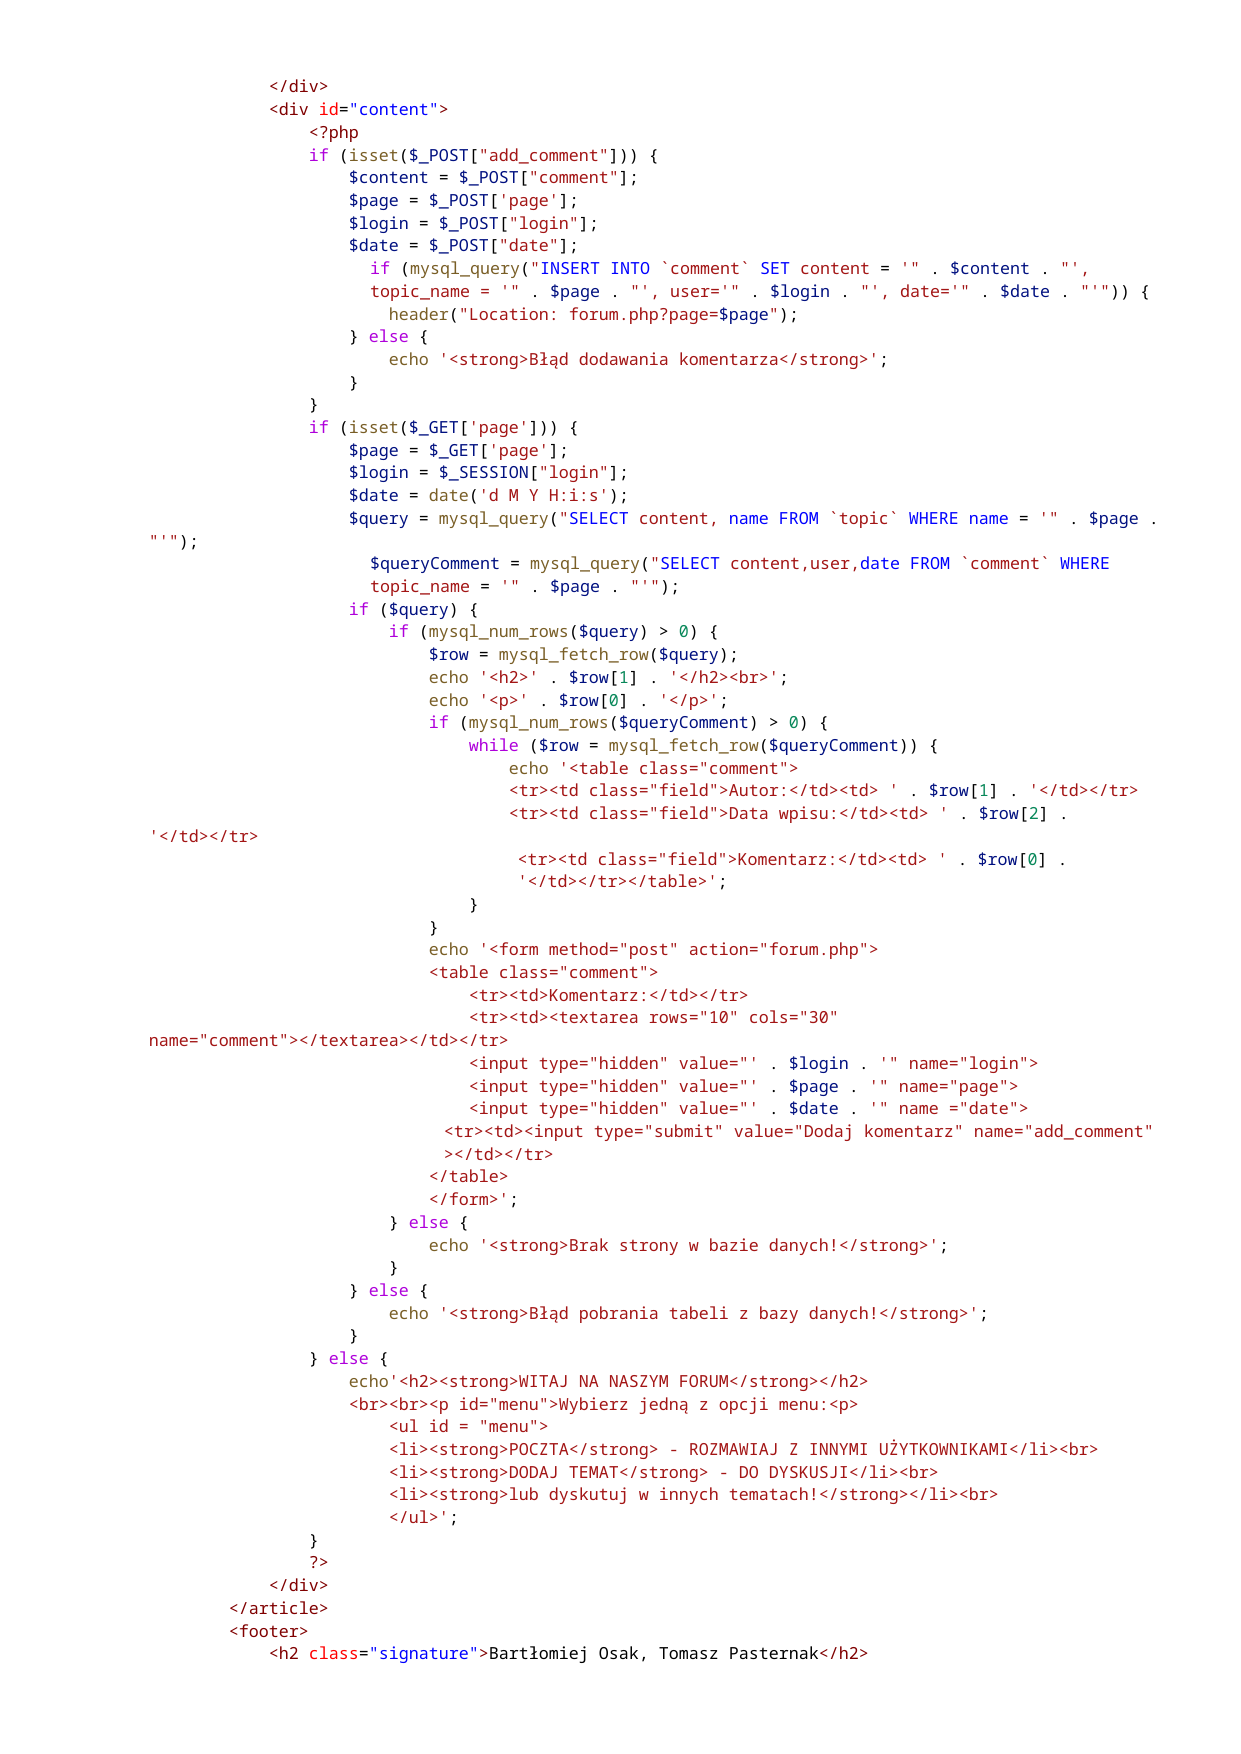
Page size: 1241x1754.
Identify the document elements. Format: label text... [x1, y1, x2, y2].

text $date = $_POST["date"]; [149, 234, 1165, 257]
text <li><strong>lub dyskutuj w innych tematach!</strong></li><br> [149, 1483, 1165, 1506]
text $login = $_POST["login"]; [149, 211, 1165, 234]
text $date = date('d M Y H:i:s'); [149, 484, 1165, 506]
text echo '<form method="post" action="forum.php"> [149, 938, 1165, 961]
text $page = $_POST['page']; [149, 188, 1165, 211]
text } [149, 1256, 1165, 1278]
text </ul>'; [149, 1506, 1165, 1528]
text </table> [149, 1165, 1165, 1188]
text <tr><td class="field">Autor:</td><td> ' . $row[1] . '</td></tr> [149, 779, 1165, 802]
text </div> [149, 1574, 1165, 1596]
text if (mysql_num_rows($query) > 0) { [149, 620, 1165, 643]
text $queryComment = mysql_query("SELECT content,user,date FROM `comment` WHERE topic_name = '" . $page . "'"); [370, 552, 1165, 597]
text </form>'; [149, 1188, 1165, 1210]
text $row = mysql_fetch_row($query); [149, 643, 1165, 665]
text <li><strong>POCZTA</strong> - ROZMAWIAJ Z INNYMI UŻYTKOWNIKAMI</li><br> [149, 1437, 1165, 1460]
text <tr><td class="field">Data wpisu:</td><td> ' . $row[2] . '</td></tr> [149, 802, 1165, 847]
text <tr><td class="field">Komentarz:</td><td> ' . $row[0] . '</td></tr></table>'; [517, 847, 1165, 892]
text <ul id = "menu"> [149, 1415, 1165, 1437]
text echo '<strong>Błąd dodawania komentarza</strong>'; [149, 347, 1165, 370]
text echo'<h2><strong>WITAJ NA NASZYM FORUM</strong></h2> [149, 1369, 1165, 1392]
text ?> [149, 1551, 1165, 1574]
text </div> [149, 75, 1165, 98]
text $content = $_POST["comment"]; [149, 166, 1165, 188]
text <br><br><p id="menu">Wybierz jedną z opcji menu:<p> [149, 1392, 1165, 1415]
text if (isset($_POST["add_comment"])) { [149, 143, 1165, 166]
text } [149, 915, 1165, 938]
text if (mysql_num_rows($queryComment) > 0) { [149, 711, 1165, 733]
text } [149, 370, 1165, 393]
text <table class="comment"> [149, 961, 1165, 983]
text <input type="hidden" value="' . $login . '" name="login"> [149, 1051, 1165, 1074]
text <input type="hidden" value="' . $date . '" name ="date"> [149, 1097, 1165, 1119]
text while ($row = mysql_fetch_row($queryComment)) { [149, 733, 1165, 756]
text echo '<p>' . $row[0] . '</p>'; [149, 688, 1165, 711]
text } else { [149, 1347, 1165, 1369]
text <h2 class="signature">Bartłomiej Osak, Tomasz Pasternak</h2> [149, 1642, 1165, 1664]
text $query = mysql_query("SELECT content, name FROM `topic` WHERE name = '" . $page . "'"); [149, 506, 1165, 552]
text } [149, 892, 1165, 915]
text echo '<h2>' . $row[1] . '</h2><br>'; [149, 665, 1165, 688]
text } [149, 393, 1165, 416]
text <footer> [149, 1619, 1165, 1642]
text echo '<table class="comment"> [149, 756, 1165, 779]
text if ($query) { [149, 597, 1165, 620]
text <tr><td><input type="submit" value="Dodaj komentarz" name="add_comment" ></td></tr> [444, 1119, 1165, 1165]
text } else { [149, 1278, 1165, 1301]
text </article> [149, 1596, 1165, 1619]
text <tr><td><textarea rows="10" cols="30" name="comment"></textarea></td></tr> [149, 1006, 1165, 1051]
text echo '<strong>Błąd pobrania tabeli z bazy danych!</strong>'; [149, 1301, 1165, 1324]
text <div id="content"> [149, 98, 1165, 120]
text <tr><td>Komentarz:</td></tr> [149, 983, 1165, 1006]
text $login = $_SESSION["login"]; [149, 461, 1165, 484]
text if (mysql_query("INSERT INTO `comment` SET content = '" . $content . "', topic_name = '" . $page . "', user='" . $login . "', date='" . $date . "'")) { [370, 257, 1165, 302]
text <li><strong>DODAJ TEMAT</strong> - DO DYSKUSJI</li><br> [149, 1460, 1165, 1483]
text } else { [149, 1210, 1165, 1233]
text } [149, 1528, 1165, 1551]
text $page = $_GET['page']; [149, 438, 1165, 461]
text echo '<strong>Brak strony w bazie danych!</strong>'; [149, 1233, 1165, 1256]
text if (isset($_GET['page'])) { [149, 416, 1165, 438]
text header("Location: forum.php?page=$page"); [149, 302, 1165, 325]
text } [149, 1324, 1165, 1347]
text <input type="hidden" value="' . $page . '" name="page"> [149, 1074, 1165, 1097]
text <?php [149, 120, 1165, 143]
text } else { [149, 325, 1165, 347]
